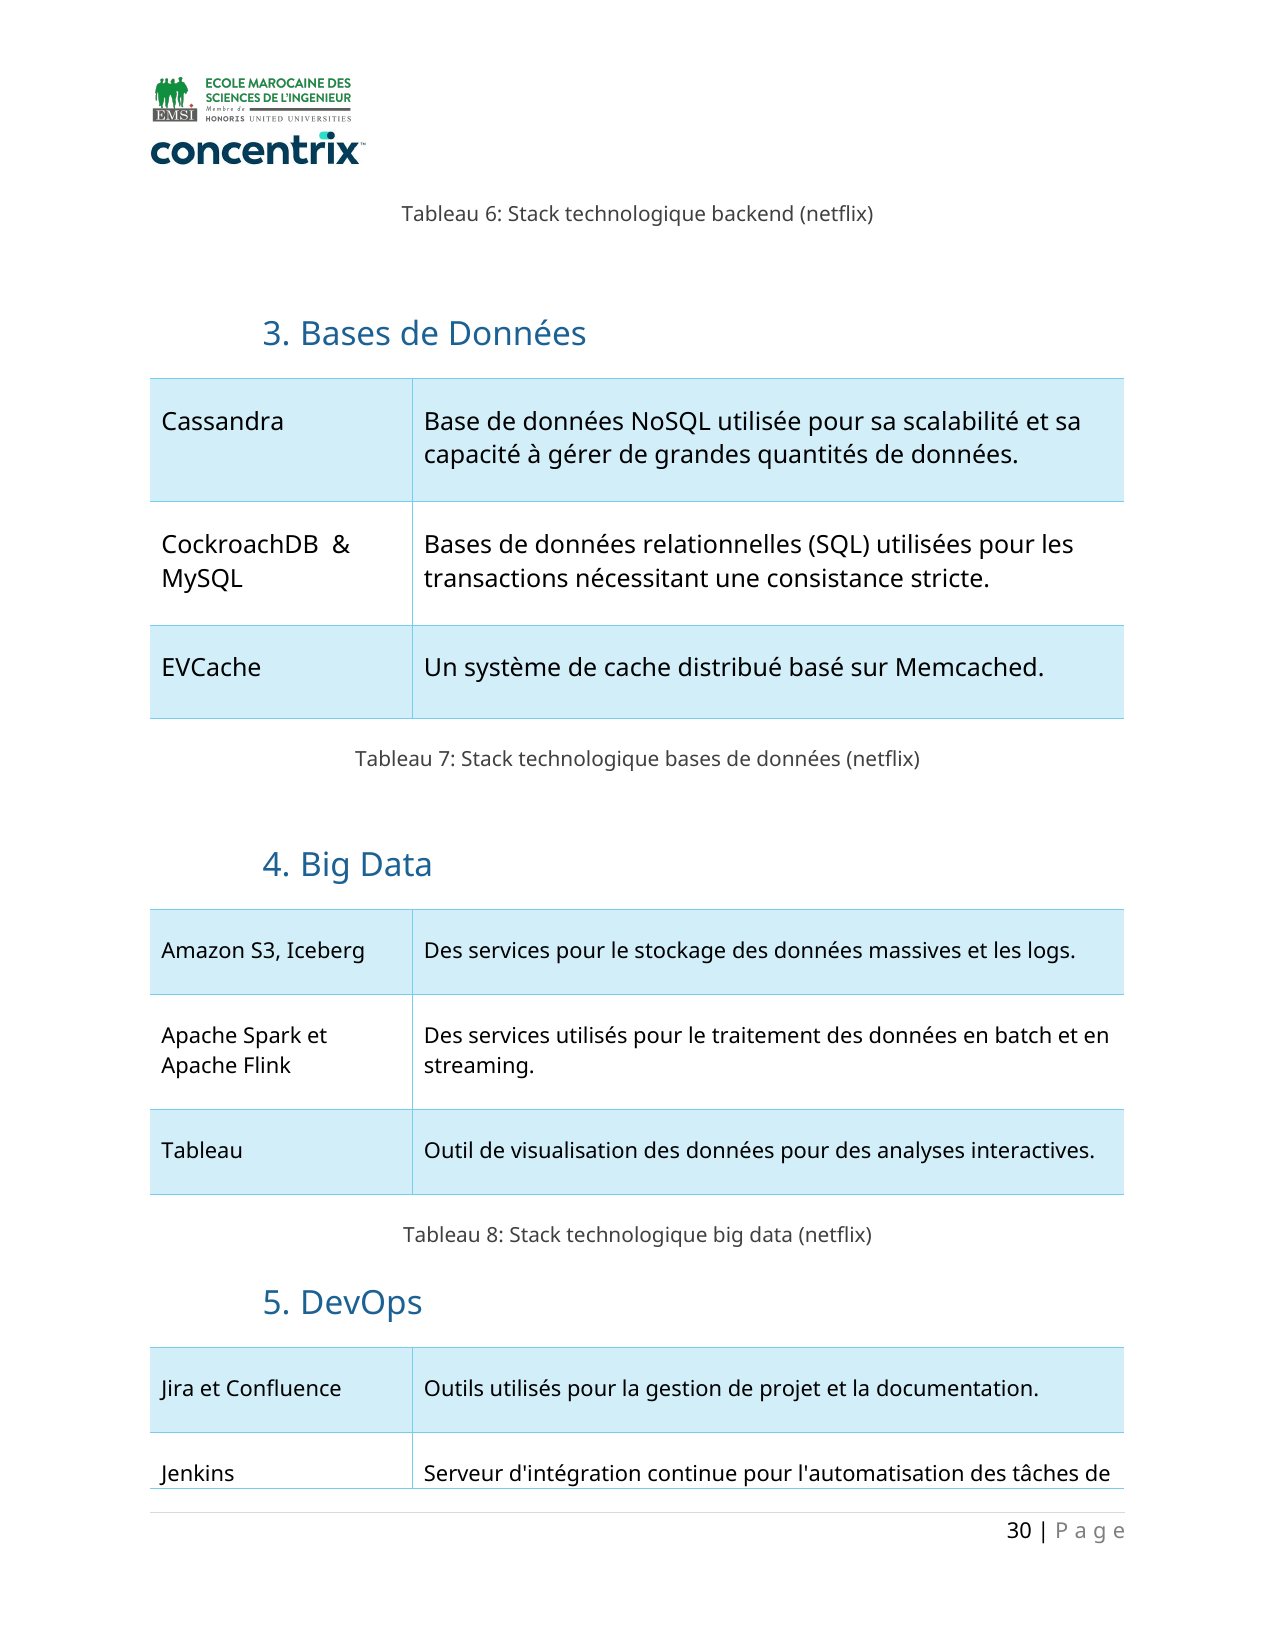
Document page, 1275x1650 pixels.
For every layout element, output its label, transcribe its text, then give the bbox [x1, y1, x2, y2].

subtitle DevOps [262, 1279, 1125, 1324]
text Tableau 8: Stack technologique big data (netflix) [150, 1220, 1125, 1248]
table_header Jira et Confluence [150, 1348, 412, 1432]
table_cell Jenkins [150, 1433, 412, 1488]
text Tableau 7: Stack technologique bases de données (netflix) [150, 744, 1125, 772]
table_header Cassandra [150, 379, 412, 501]
table_cell Serveur d'intégration continue pour l'automatisation des tâches de développement et de déploiement. [413, 1433, 1124, 1488]
table_cell CockroachDB & MySQL [150, 502, 412, 624]
table_header Amazon S3, Iceberg [150, 910, 412, 994]
table_header Des services pour le stockage des données massives et les logs. [413, 910, 1124, 994]
table_cell Bases de données relationnelles (SQL) utilisées pour les transactions nécessitant une consistance stricte. [413, 502, 1124, 624]
text Tableau 6: Stack technologique backend (netflix) [150, 199, 1125, 228]
table_cell Un système de cache distribué basé sur Memcached. [413, 626, 1124, 718]
subtitle Big Data [262, 841, 1125, 886]
table_cell EVCache [150, 626, 412, 718]
subtitle Bases de Données [262, 309, 1125, 355]
table_header Outils utilisés pour la gestion de projet et la documentation. [413, 1348, 1124, 1432]
table_cell Outil de visualisation des données pour des analyses interactives. [413, 1110, 1124, 1194]
table_cell Tableau [150, 1110, 412, 1194]
table_cell Apache Spark et Apache Flink [150, 995, 412, 1109]
picture [150, 75, 368, 170]
table_header Base de données NoSQL utilisée pour sa scalabilité et sa capacité à gérer de grandes quantités de données. [413, 379, 1124, 501]
table_cell Des services utilisés pour le traitement des données en batch et en streaming. [413, 995, 1124, 1109]
